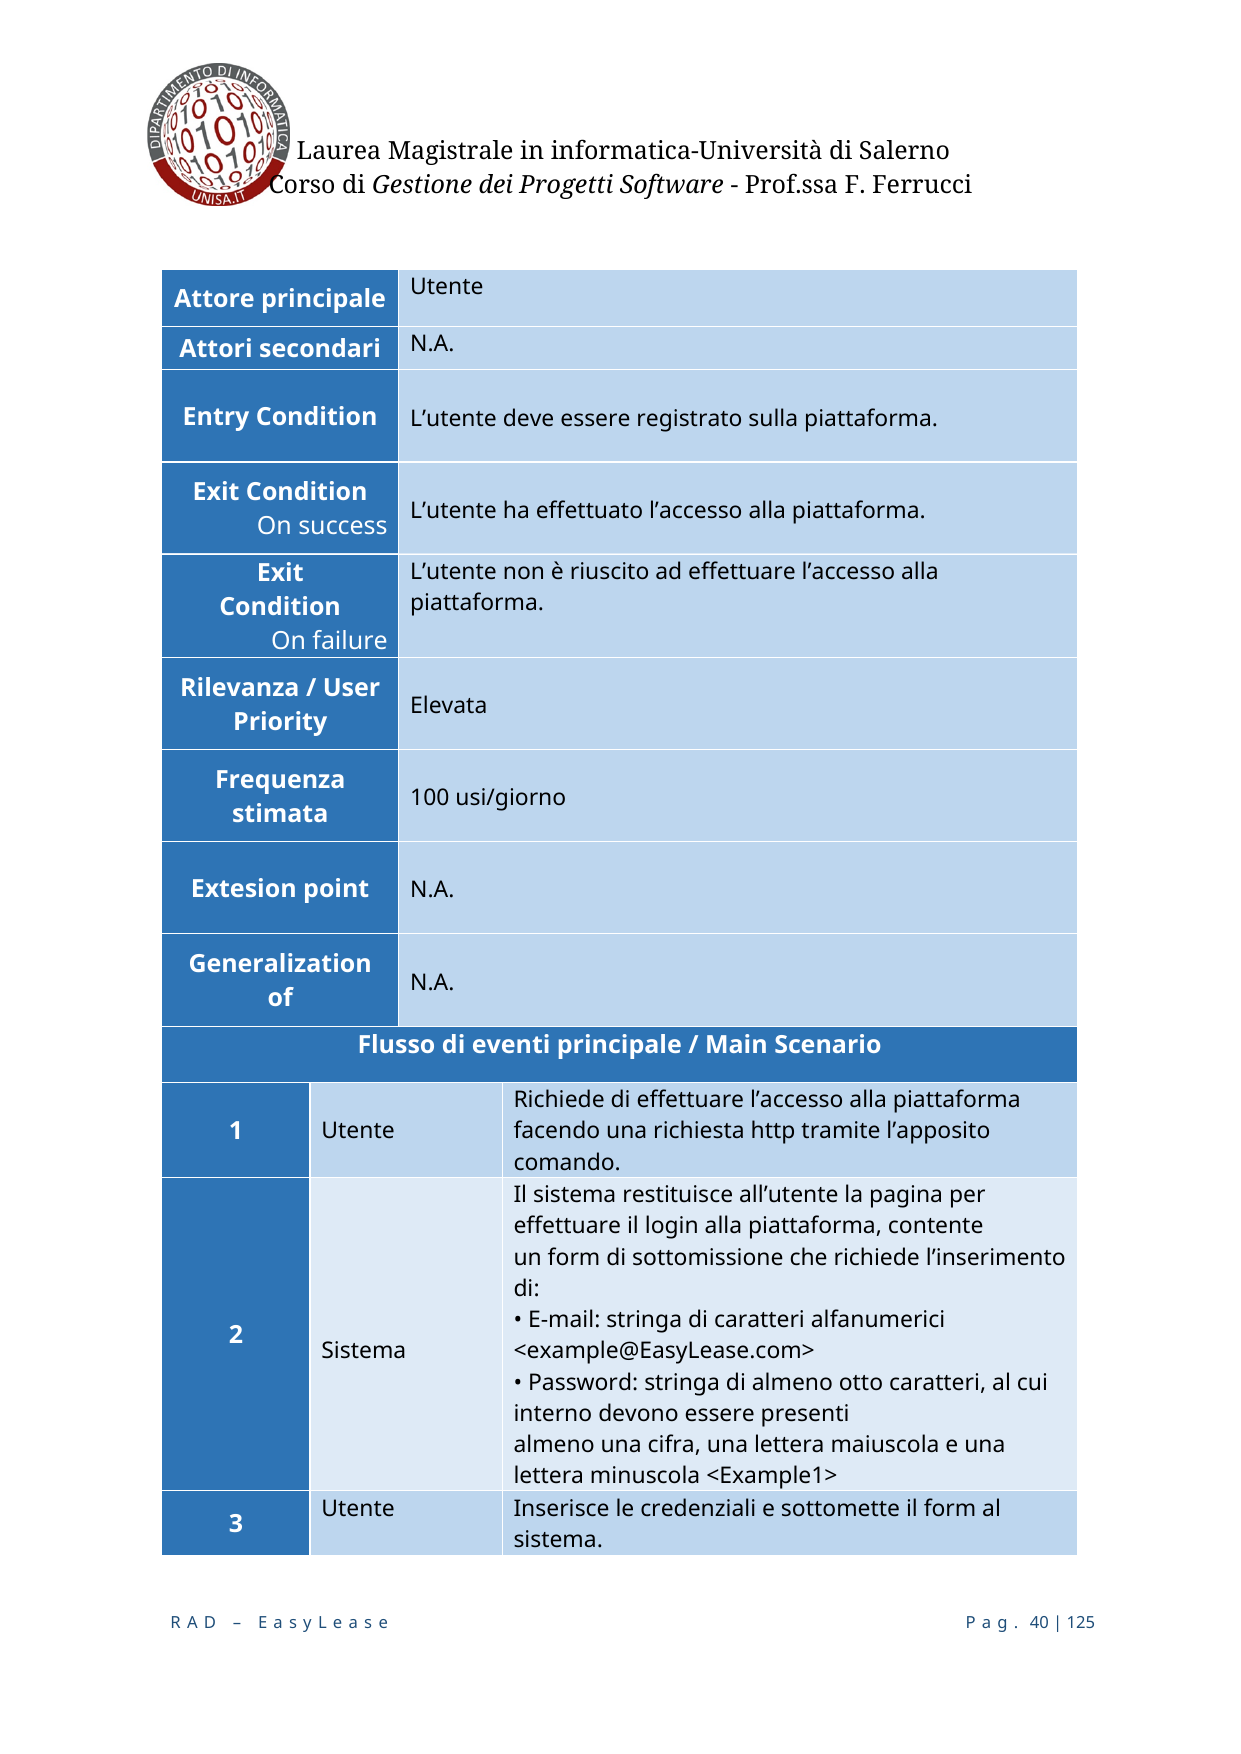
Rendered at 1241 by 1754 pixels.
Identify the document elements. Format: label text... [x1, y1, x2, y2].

table_cell L’utente ha effettuato l’accesso alla piattaforma. [399, 463, 1077, 553]
table_cell Utente [311, 1083, 502, 1177]
table_cell Elevata [399, 658, 1077, 749]
table_cell L’utente non è riuscito ad effettuare l’accesso alla piattaforma. [399, 555, 1077, 657]
table_cell N.A. [399, 327, 1077, 369]
table_cell Inserisce le credenziali e sottomette il form al sistema. [503, 1491, 1077, 1555]
table_cell Utente [399, 270, 1077, 326]
table_cell Attori secondari [162, 327, 398, 369]
table_cell N.A. [399, 934, 1077, 1026]
table_cell Frequenza stimata [162, 750, 398, 841]
table_cell Extesion point [162, 842, 398, 933]
table_cell Sistema [311, 1178, 502, 1490]
picture [147, 63, 290, 206]
table_cell Utente [311, 1491, 502, 1555]
table_cell 100 usi/giorno [399, 750, 1077, 841]
table_cell Attore principale [162, 270, 398, 326]
table_cell L’utente deve essere registrato sulla piattaforma. [399, 370, 1077, 461]
table_cell Richiede di effettuare l’accesso alla piattaforma facendo una richiesta http tramite l’apposito comando. [503, 1083, 1077, 1177]
table_cell Entry Condition [162, 370, 398, 461]
table_cell Rilevanza / User Priority [162, 658, 398, 749]
table_cell Exit Condition On success [162, 463, 398, 553]
table_cell Exit Condition On failure [162, 555, 398, 657]
table_cell Generalization of [162, 934, 398, 1026]
table_cell N.A. [399, 842, 1077, 933]
table_cell 2 [162, 1178, 309, 1490]
table_cell Il sistema restituisce all’utente la pagina per effettuare il login alla piattaforma, contente un form di sottomissione che richiede l’inserimento di: • E-mail: stringa di caratteri alfanumerici <example@EasyLease.com> • Password: stringa di almeno otto caratteri, al cui interno devono essere presenti almeno una cifra, una lettera maiuscola e una lettera minuscola <Example1> [503, 1178, 1077, 1490]
table_cell 1 [162, 1083, 309, 1177]
table_cell Flusso di eventi principale / Main Scenario [162, 1027, 1077, 1082]
table_cell 3 [162, 1491, 309, 1555]
